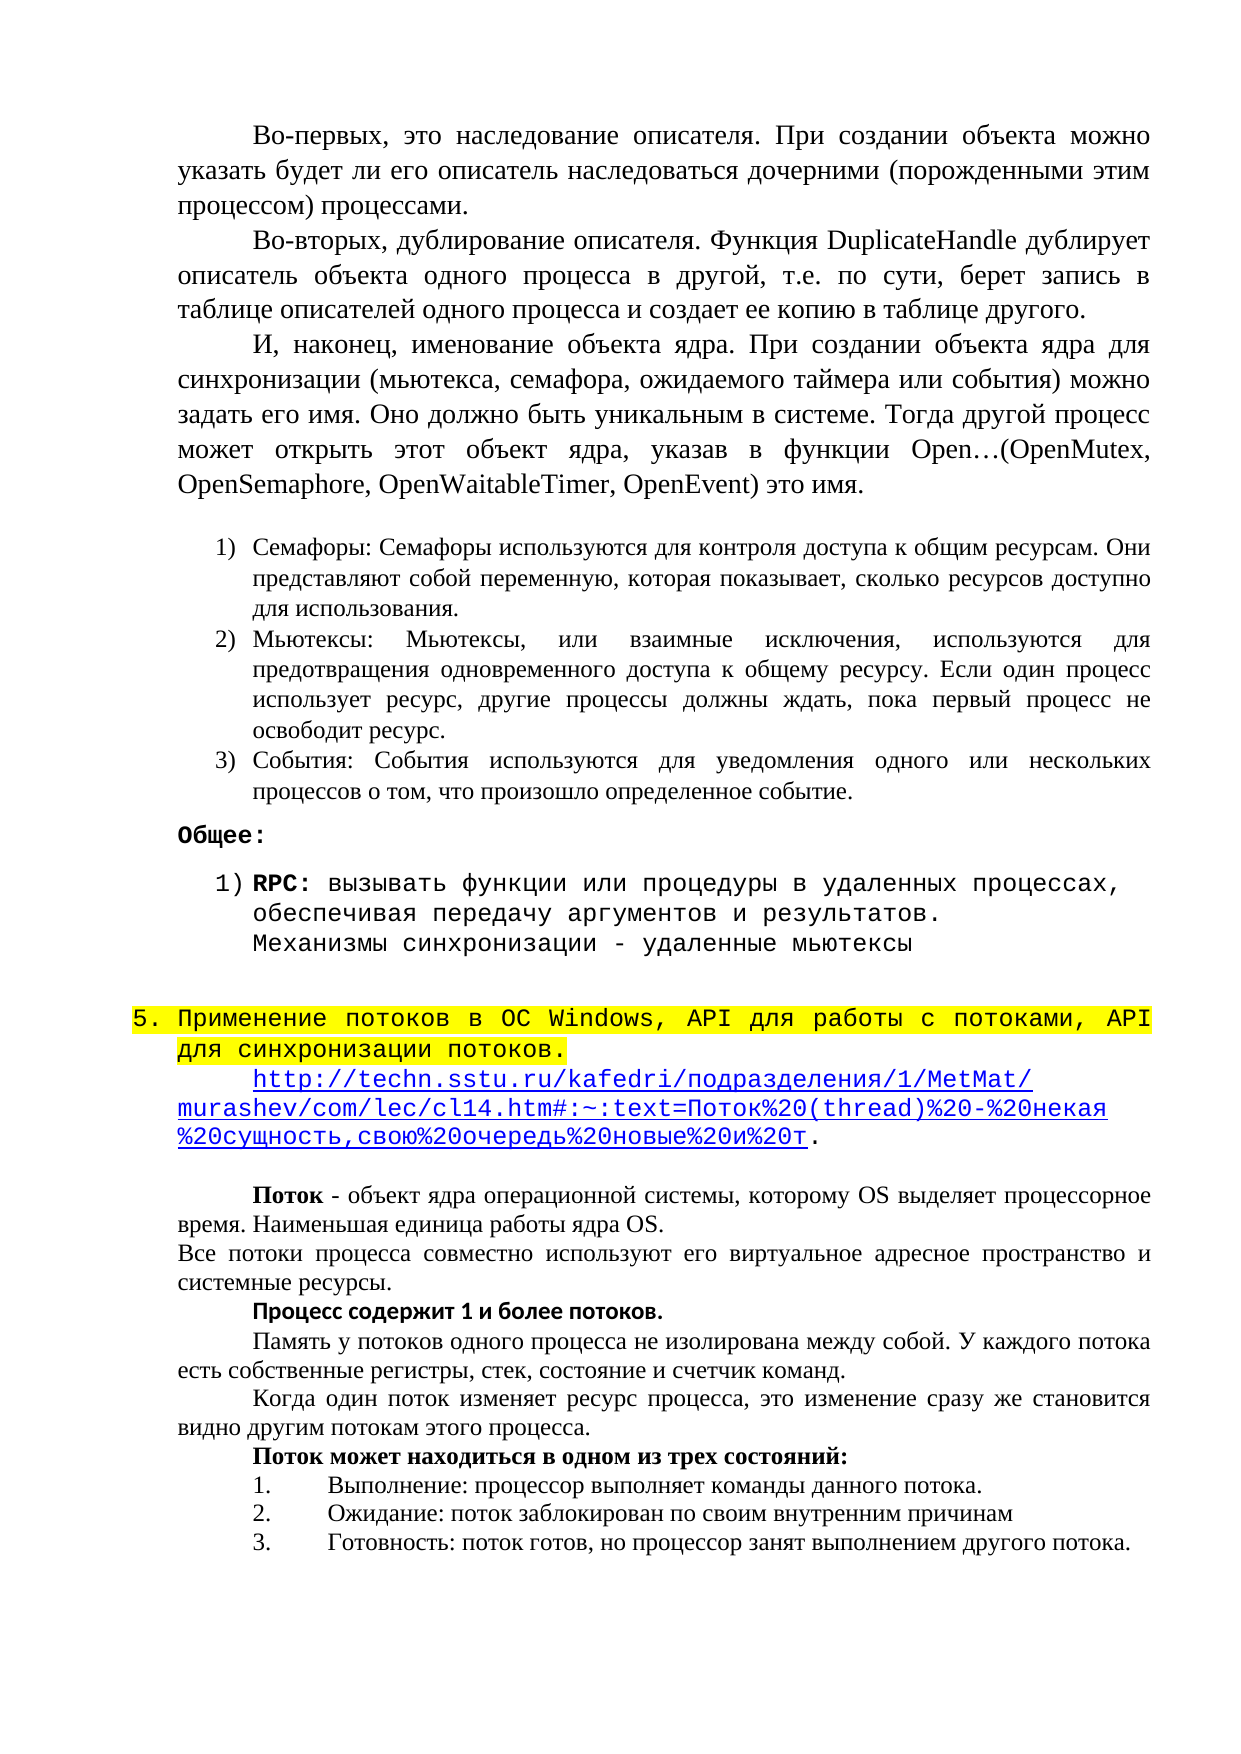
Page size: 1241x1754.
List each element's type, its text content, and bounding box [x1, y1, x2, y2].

list Механизмы синхронизации - удаленные мьютексы [252, 930, 1152, 958]
list И, наконец, именование объекта ядра. При создании объекта ядра для синхронизации (мьютекса, семафора, ожидаемого таймера или события) можно задать его имя. Оно должно быть уникальным в системе. Тогда другой процесс может открыть этот объект ядра, указав в функции Open…(OpenMutex, OpenSemaphore, OpenWaitableTimer, OpenEvent) это имя. [177, 327, 1152, 499]
text Память у потоков одного процесса не изолирована между собой. У каждого потока есть собственные регистры, стек, состояние и счетчик команд. [177, 1326, 1152, 1383]
text Все потоки процесса совместно используют его виртуальное адресное пространство и системные ресурсы. [177, 1238, 1152, 1295]
text Когда один поток изменяет ресурс процесса, это изменение сразу же становится видно другим потокам этого процесса. [177, 1383, 1152, 1441]
list RPC: вызывать функции или процедуры в удаленных процессах, обеспечивая передачу аргументов и результатов. [215, 870, 1152, 928]
list Готовность: поток готов, но процессор занят выполнением другого потока. [177, 1527, 1152, 1556]
list http://techn.sstu.ru/kafedri/подразделения/1/MetMat/murashev/com/lec/cl14.htm#:~:text=Поток%20(thread)%20-%20некая%20сущность,свою%20очередь%20новые%20и%20т. [177, 1067, 1152, 1152]
list Поток - объект ядра операционной системы, которому OS выделяет процессорное время. Наименьшая единица работы ядра OS. [177, 1180, 1152, 1238]
text Общее: [177, 823, 1152, 851]
list Ожидание: поток заблокирован по своим внутренним причинам [177, 1498, 1152, 1527]
list Выполнение: процессор выполняет команды данного потока. [177, 1470, 1152, 1498]
list Процесс содержит 1 и более потоков. [177, 1295, 1152, 1326]
list Применение потоков в ОС Windows, API для работы с потоками, API для синхронизации потоков. [177, 1034, 1152, 1065]
list Семафоры: Семафоры используются для контроля доступа к общим ресурсам. Они представляют собой переменную, которая показывает, сколько ресурсов доступно для использования. [215, 532, 1152, 622]
text Поток может находиться в одном из трех состояний: [177, 1441, 1152, 1470]
list Во-вторых, дублирование описателя. Функция DuplicateHandle дублирует описатель объекта одного процесса в другой, т.е. по сути, берет запись в таблице описателей одного процесса и создает ее копию в таблице другого. [177, 223, 1152, 325]
list События: События используются для уведомления одного или нескольких процессов о том, что произошло определенное событие. [215, 745, 1152, 804]
list Мьютексы: Мьютексы, или взаимные исключения, используются для предотвращения одновременного доступа к общему ресурсу. Если один процесс использует ресурс, другие процессы должны ждать, пока первый процесс не освободит ресурс. [215, 624, 1152, 744]
list Во-первых, это наследование описателя. При создании объекта можно указать будет ли его описатель наследоваться дочерними (порожденными этим процессом) процессами. [177, 118, 1152, 220]
